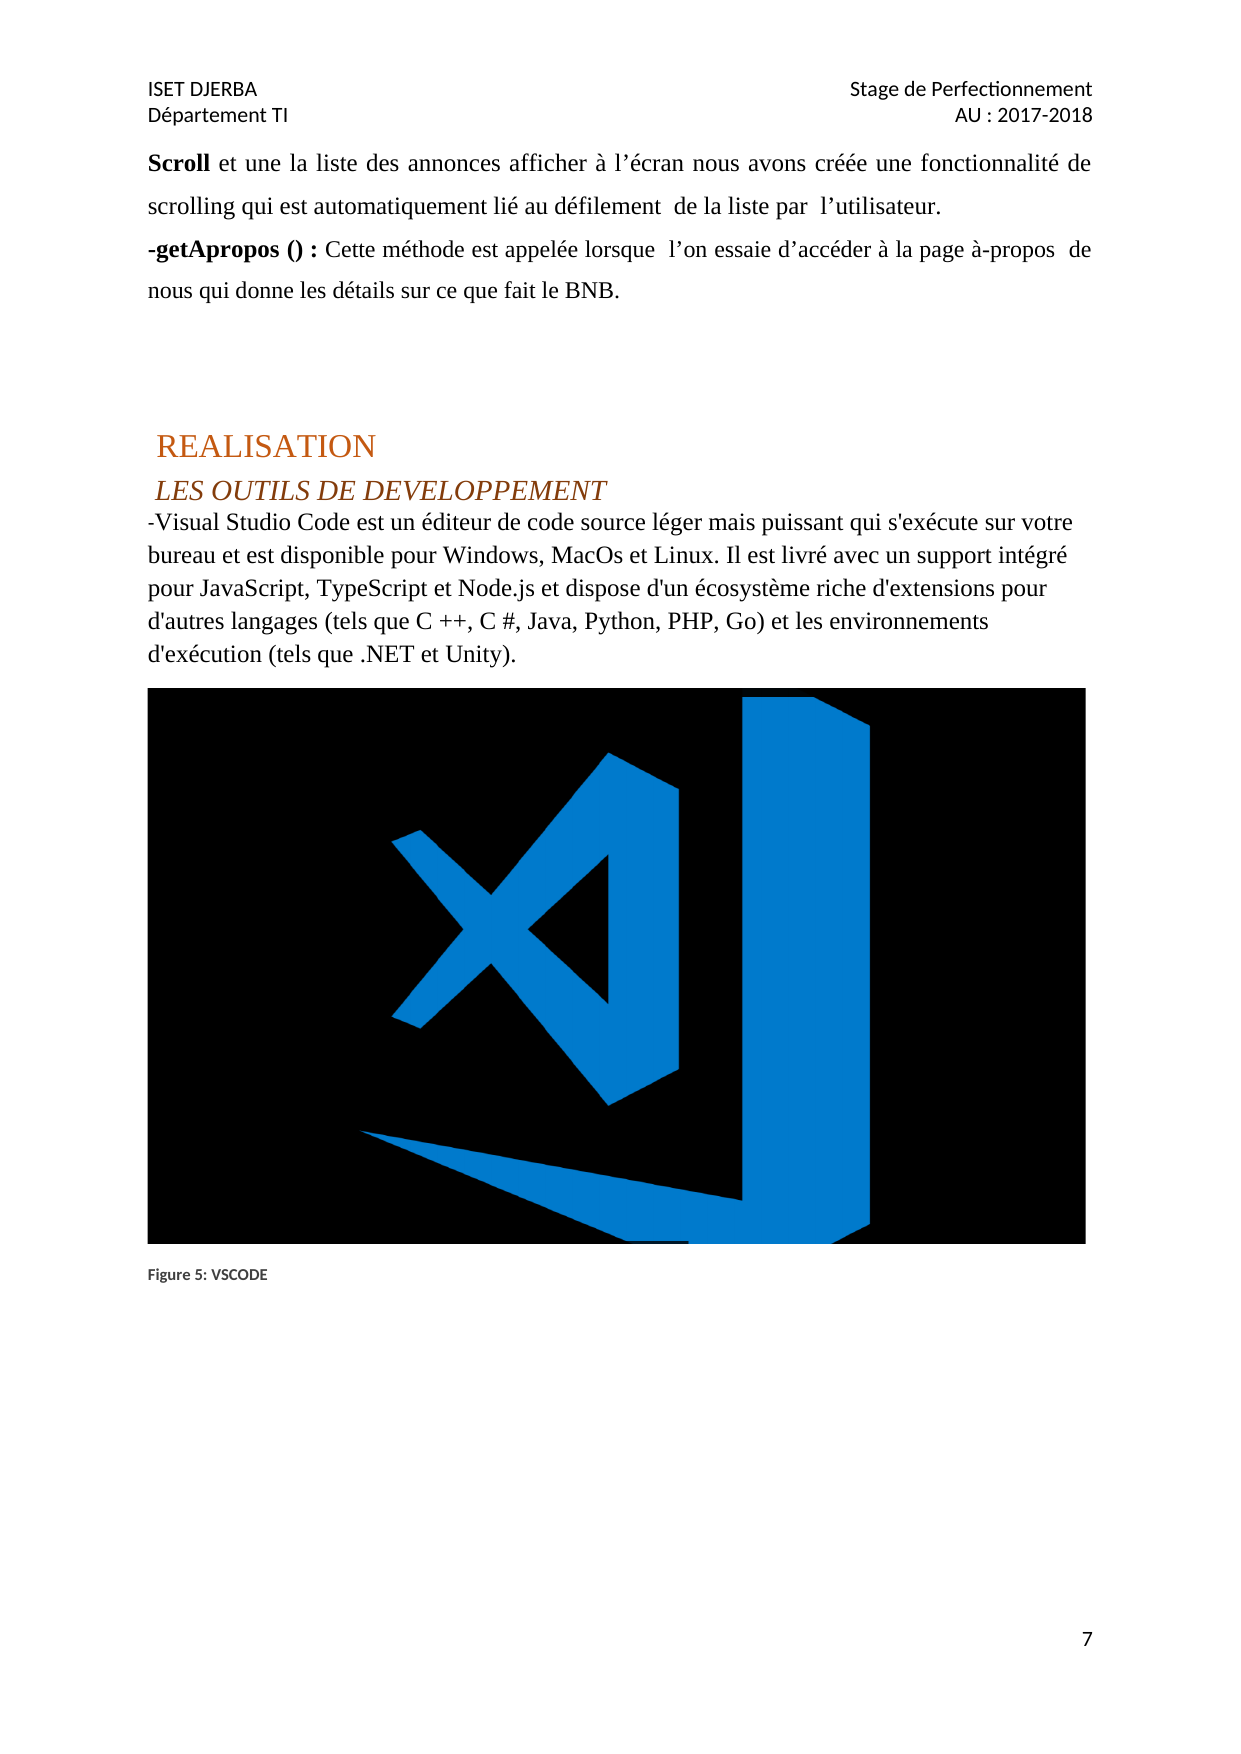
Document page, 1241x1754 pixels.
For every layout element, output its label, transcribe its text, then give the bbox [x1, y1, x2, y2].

subtitle REALISATION [148, 427, 1093, 465]
text Scroll et une la liste des annonces afficher à l’écran nous avons créée une fonctionnalité de scrolling qui est automatiquement lié au défilement de la liste par l’utilisateur. [148, 148, 1093, 219]
text -Visual Studio Code est un éditeur de code source léger mais puissant qui s'exécute sur votre bureau et est disponible pour Windows, MacOs et Linux. Il est livré avec un support intégré pour JavaScript, TypeScript et Node.js et dispose d'un écosystème riche d'extensions pour d'autres langages (tels que C ++, C #, Java, Python, PHP, Go) et les environnements d'exécution (tels que .NET et Unity). [148, 507, 1093, 668]
text -getApropos () : Cette méthode est appelée lorsque l’on essaie d’accéder à la page à-propos de nous qui donne les détails sur ce que fait le BNB. [148, 234, 1093, 304]
text Figure 5: VSCODE [148, 1264, 1093, 1284]
subtitle LES OUTILS DE DEVELOPPEMENT [148, 473, 1093, 507]
picture [147, 688, 1086, 1244]
